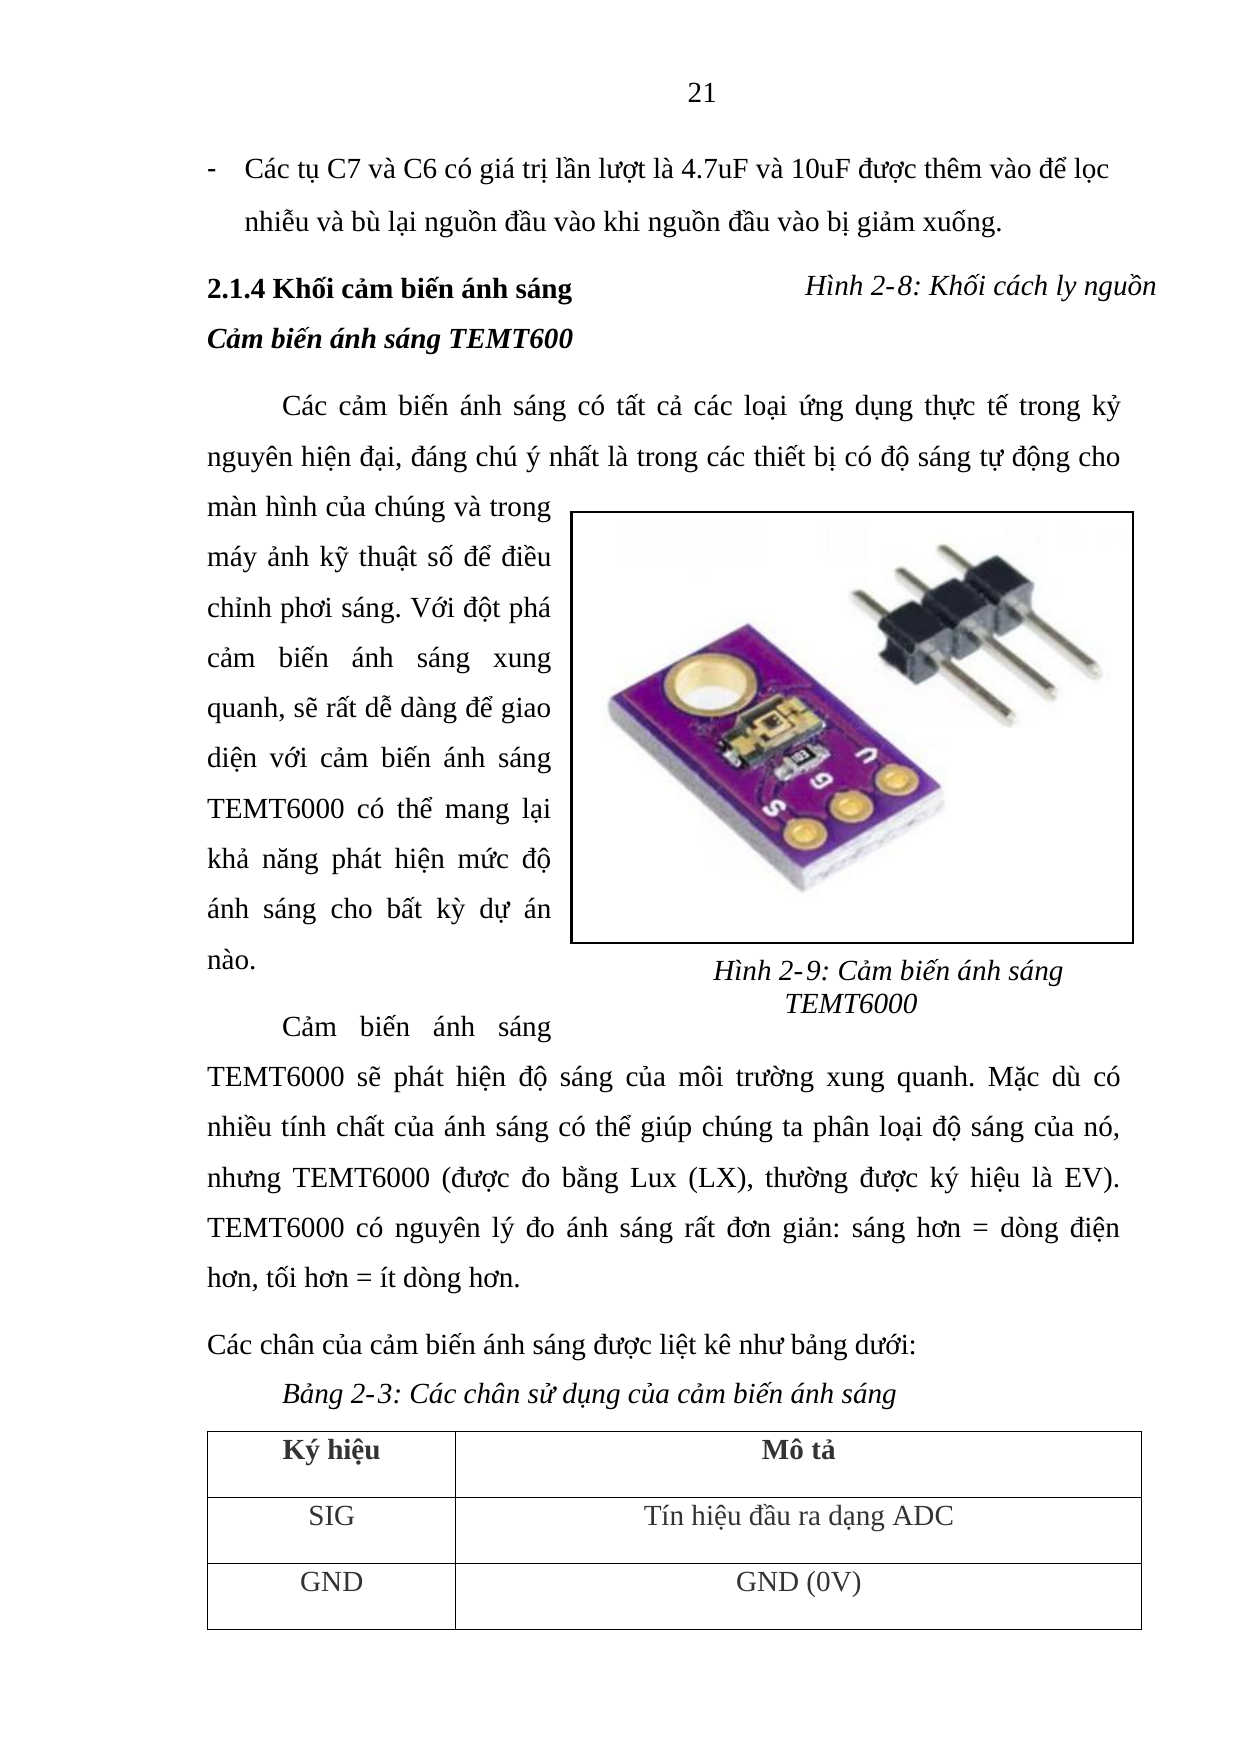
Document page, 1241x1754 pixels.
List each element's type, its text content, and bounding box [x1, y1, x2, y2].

table_header Ký hiệu [208, 1432, 455, 1497]
table_header Mô tả [456, 1432, 1141, 1497]
table_cell Tín hiệu đầu ra dạng ADC [456, 1498, 1141, 1563]
picture [573, 513, 1132, 942]
text Các chân của cảm biến ánh sáng được liệt kê như bảng dưới: [207, 1327, 1122, 1361]
text Cảm biến ánh sáng TEMT600 [207, 321, 1122, 355]
table_cell SIG [208, 1498, 455, 1563]
subtitle Khối cảm biến ánh sáng [207, 271, 1122, 305]
list Các tụ C7 và C6 có giá trị lần lượt là 4.7uF và 10uF được thêm vào để lọc nhiễu và bù lại nguồn đầu vào khi nguồn đầu vào bị giảm xuống. [207, 148, 1122, 238]
text Bảng 2-3: Các chân sử dụng của cảm biến ánh sáng [207, 1377, 1122, 1410]
text Cảm biến ánh sáng TEMT6000 sẽ phát hiện độ sáng của môi trường xung quanh. Mặc dù có nhiều tính chất của ánh sáng có thể giúp chúng ta phân loại độ sáng của nó, nhưng TEMT6000 (được đo bằng Lux (LX), thường được ký hiệu là EV). TEMT6000 có nguyên lý đo ánh sáng rất đơn giản: sáng hơn = dòng điện hơn, tối hơn = ít dòng hơn. [207, 1009, 1122, 1294]
table_cell GND [208, 1564, 455, 1629]
table_cell GND (0V) [456, 1564, 1141, 1629]
